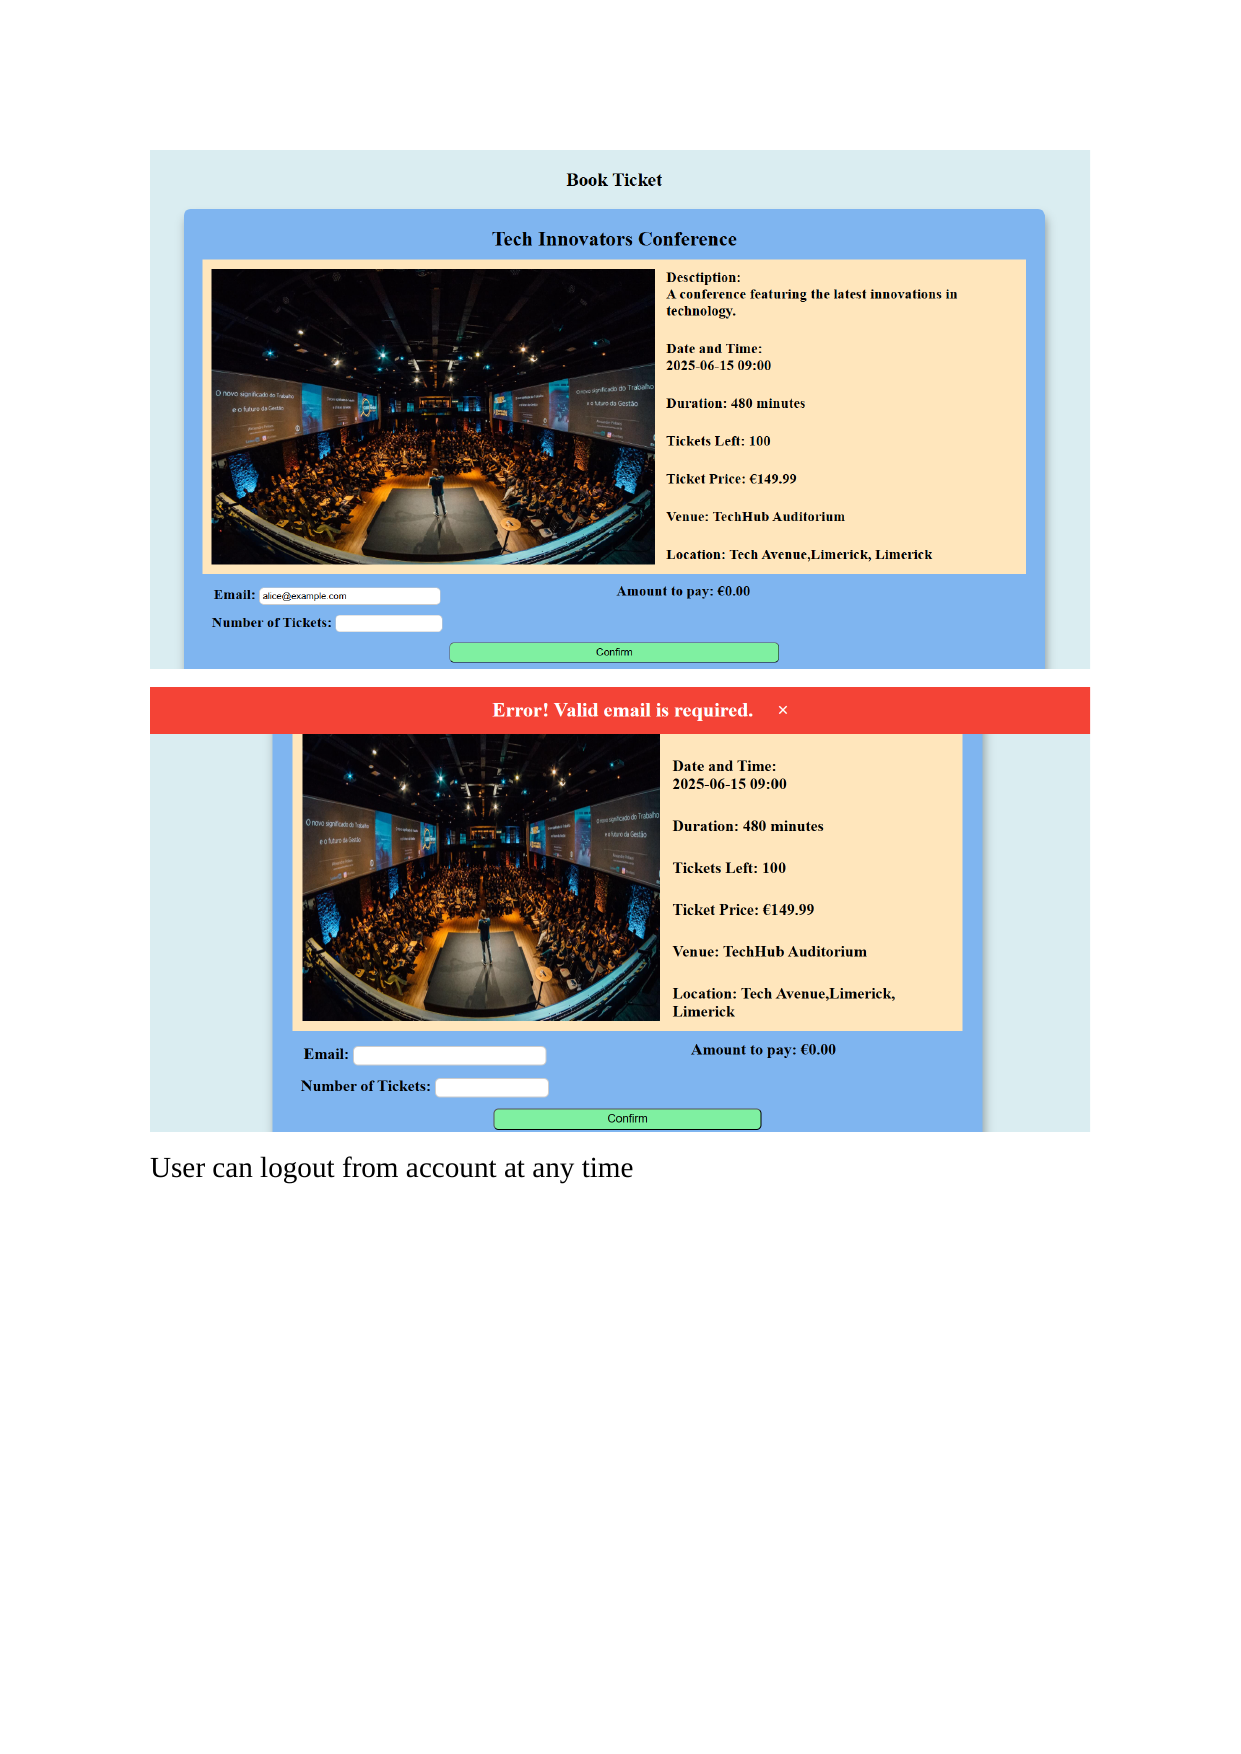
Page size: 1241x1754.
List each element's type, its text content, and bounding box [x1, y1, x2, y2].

picture [150, 150, 1091, 669]
picture [150, 687, 1091, 1132]
text User can logout from account at any time [150, 1150, 1090, 1184]
